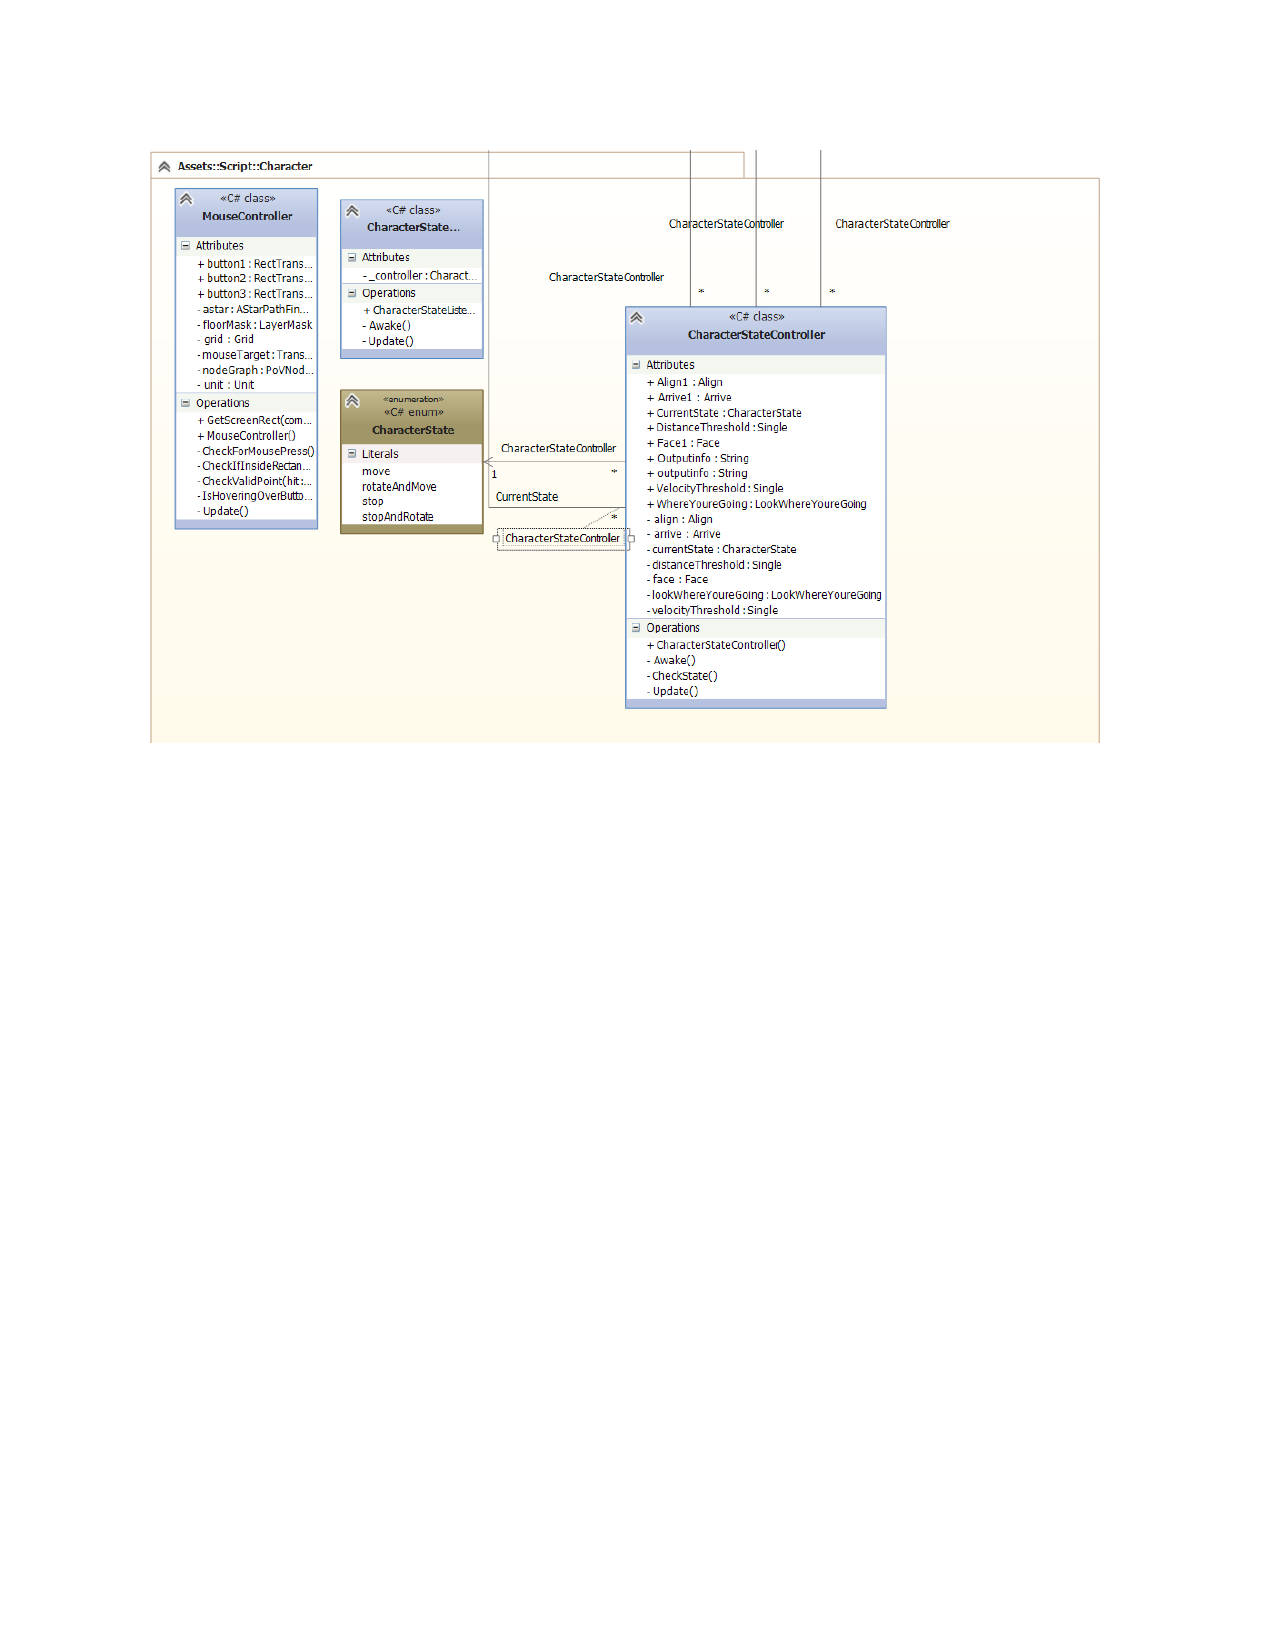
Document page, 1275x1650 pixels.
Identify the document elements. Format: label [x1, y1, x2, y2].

picture [150, 150, 1125, 743]
